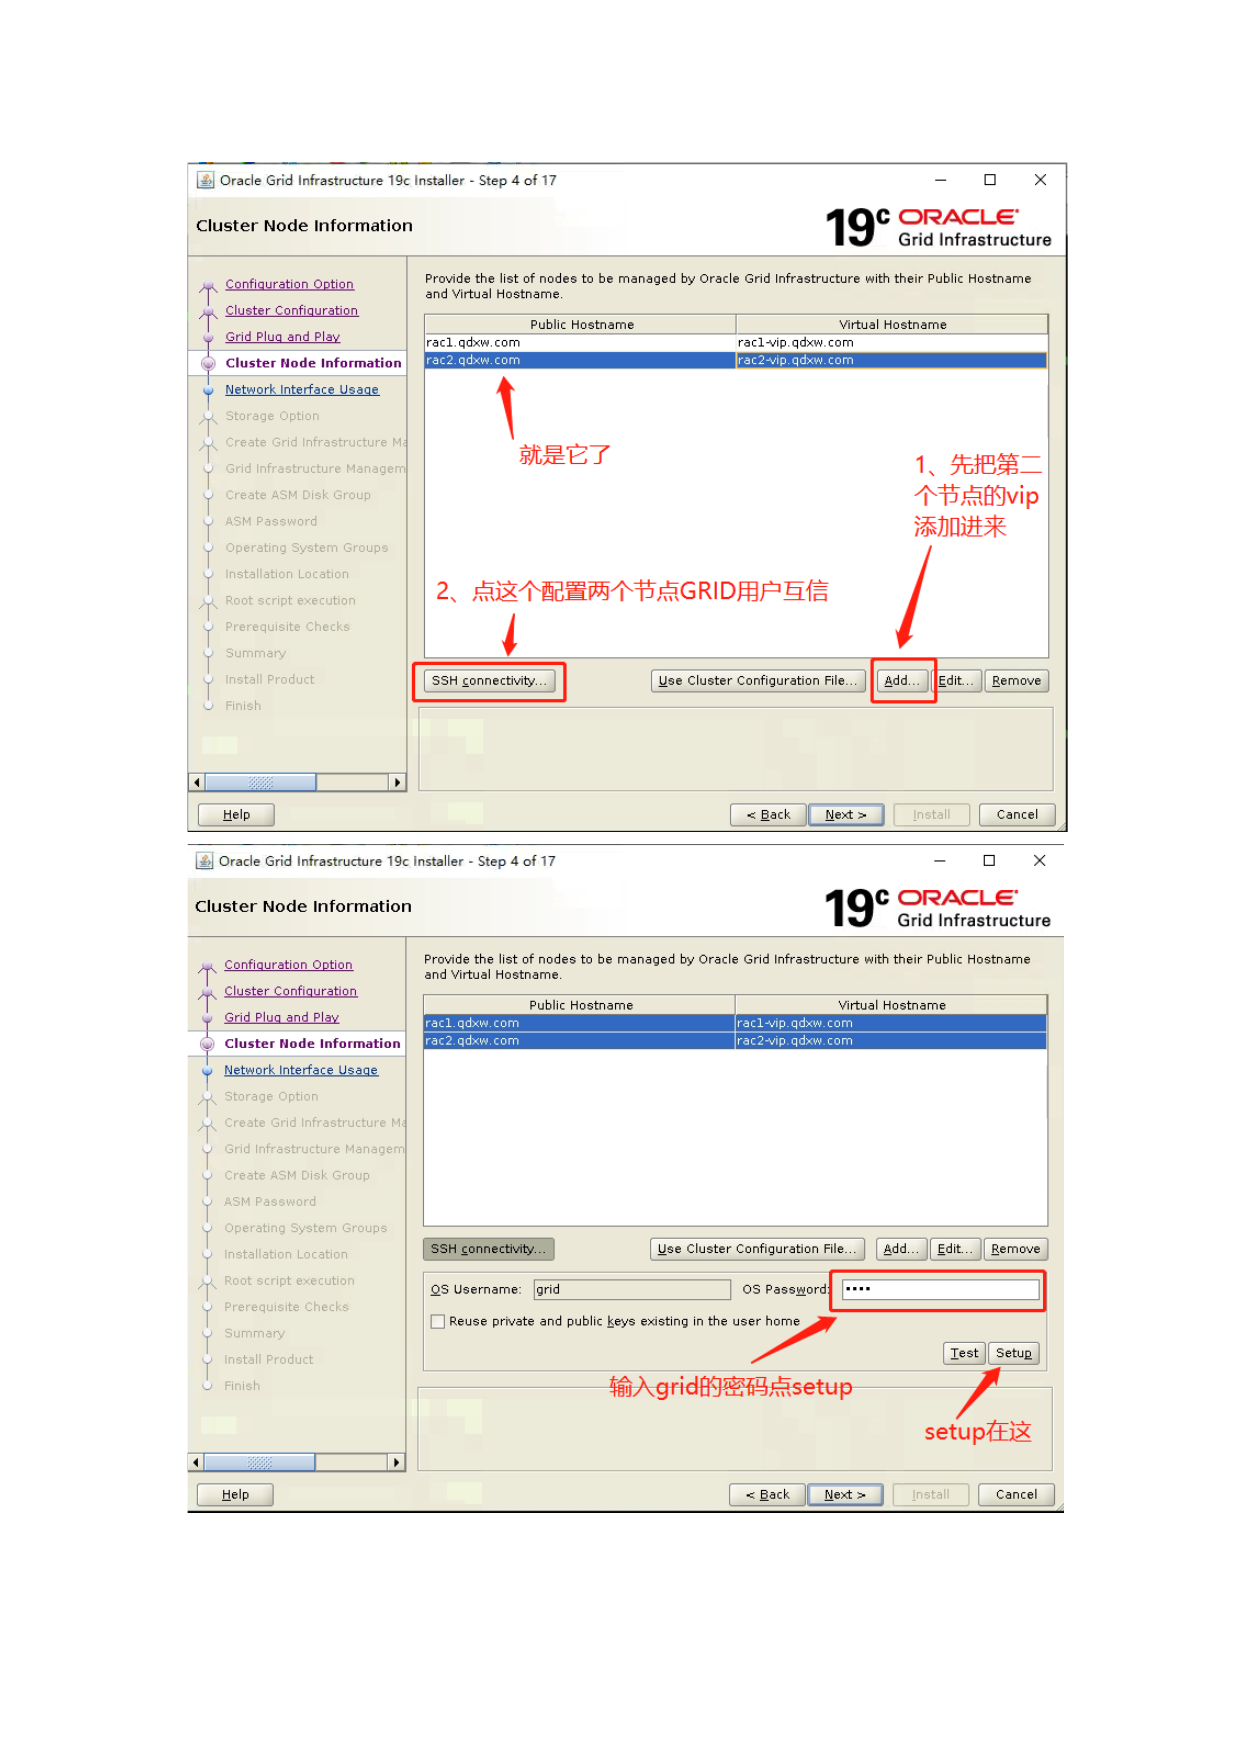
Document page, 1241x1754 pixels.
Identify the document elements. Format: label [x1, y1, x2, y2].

picture [187, 162, 1068, 832]
picture [187, 844, 1064, 1513]
